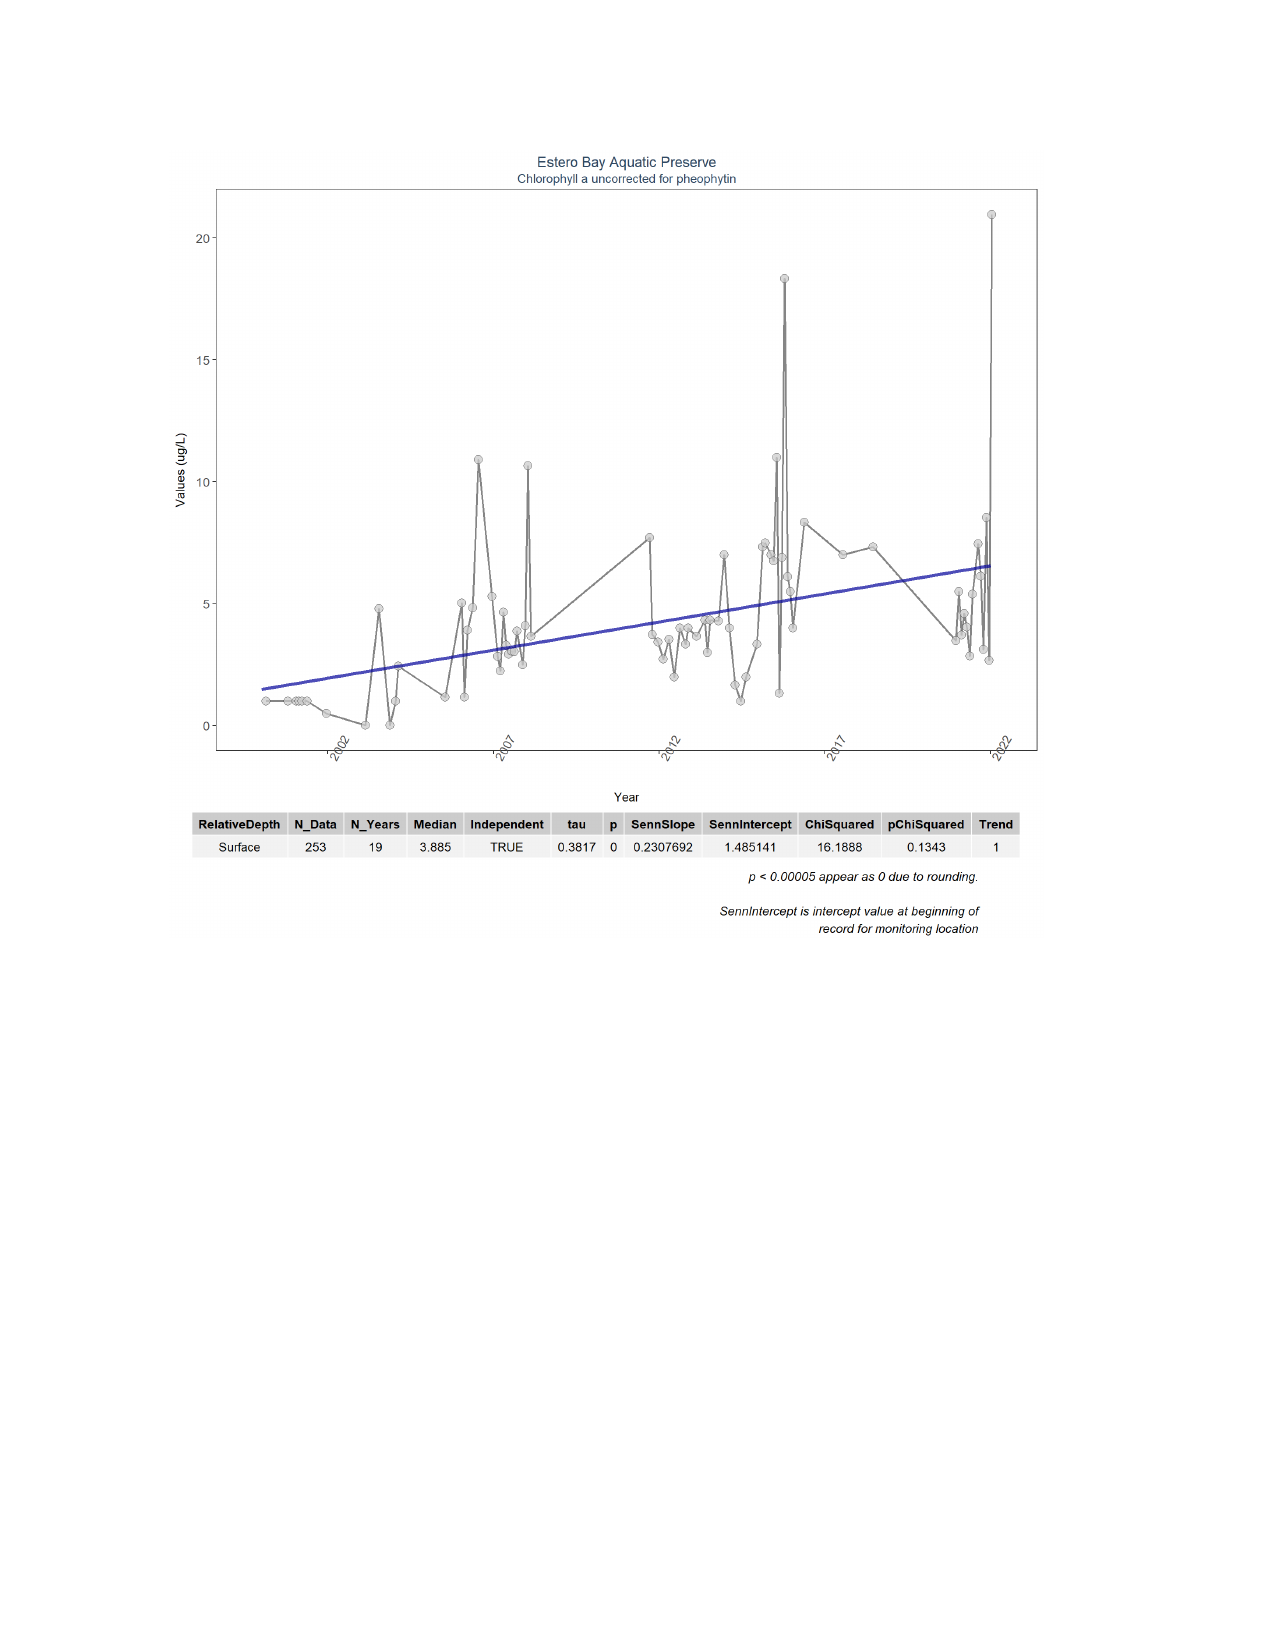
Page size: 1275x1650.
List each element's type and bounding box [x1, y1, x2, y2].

picture [168, 150, 1044, 938]
